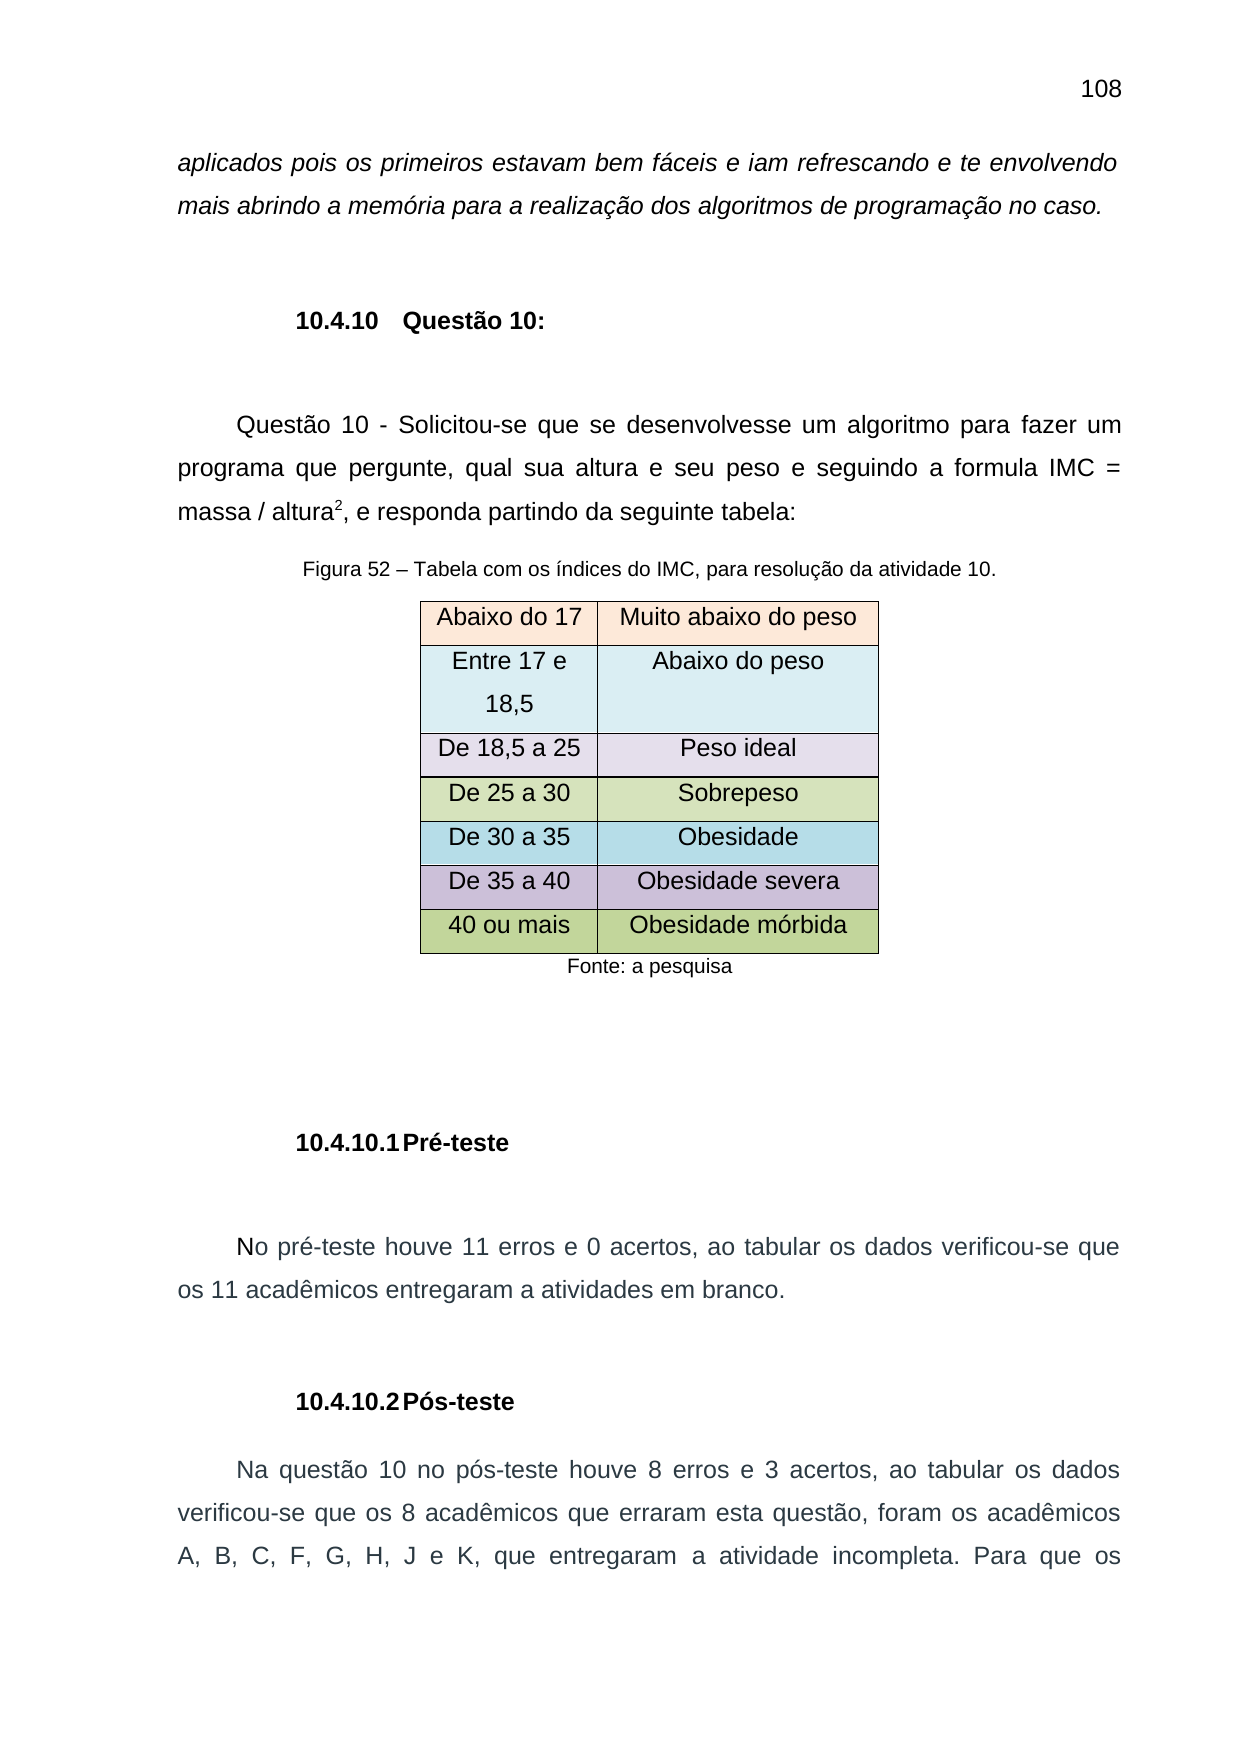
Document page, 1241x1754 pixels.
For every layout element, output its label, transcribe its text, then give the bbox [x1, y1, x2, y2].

text No pré-teste houve 11 erros e 0 acertos, ao tabular os dados verificou-se que os 11 acadêmicos entregaram a atividades em branco. [156, 1232, 1122, 1304]
text Questão 10 - Solicitou-se que se desenvolvesse um algoritmo para fazer um programa que pergunte, qual sua altura e seu peso e seguindo a formula IMC = massa / altura2, e responda partindo da seguinte tabela: [156, 410, 1122, 525]
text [177, 1455, 1122, 1570]
table_cell Obesidade [598, 822, 878, 864]
table_cell De 30 a 35 [421, 822, 597, 864]
table_cell De 18,5 a 25 [421, 734, 597, 776]
subtitle Pré-teste [236, 1128, 1122, 1157]
table_cell Obesidade mórbida [598, 910, 878, 953]
table_cell 40 ou mais [421, 910, 597, 953]
table_cell De 25 a 30 [421, 778, 597, 821]
subtitle Pós-teste [236, 1387, 1122, 1415]
table_cell Sobrepeso [598, 778, 878, 821]
subtitle Questão 10: [236, 306, 1122, 335]
text Figura 52 – Tabela com os índices do IMC, para resolução da atividade 10. [177, 556, 1122, 580]
table_cell Peso ideal [598, 734, 878, 776]
table_header Muito abaixo do peso [598, 602, 878, 645]
table_cell De 35 a 40 [421, 866, 597, 909]
table_header Abaixo do 17 [421, 602, 597, 645]
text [177, 148, 1122, 219]
text Fonte: a pesquisa [177, 954, 1122, 978]
table_cell Entre 17 e 18,5 [421, 646, 597, 732]
table_cell Obesidade severa [598, 866, 878, 909]
table_cell Abaixo do peso [598, 646, 878, 732]
